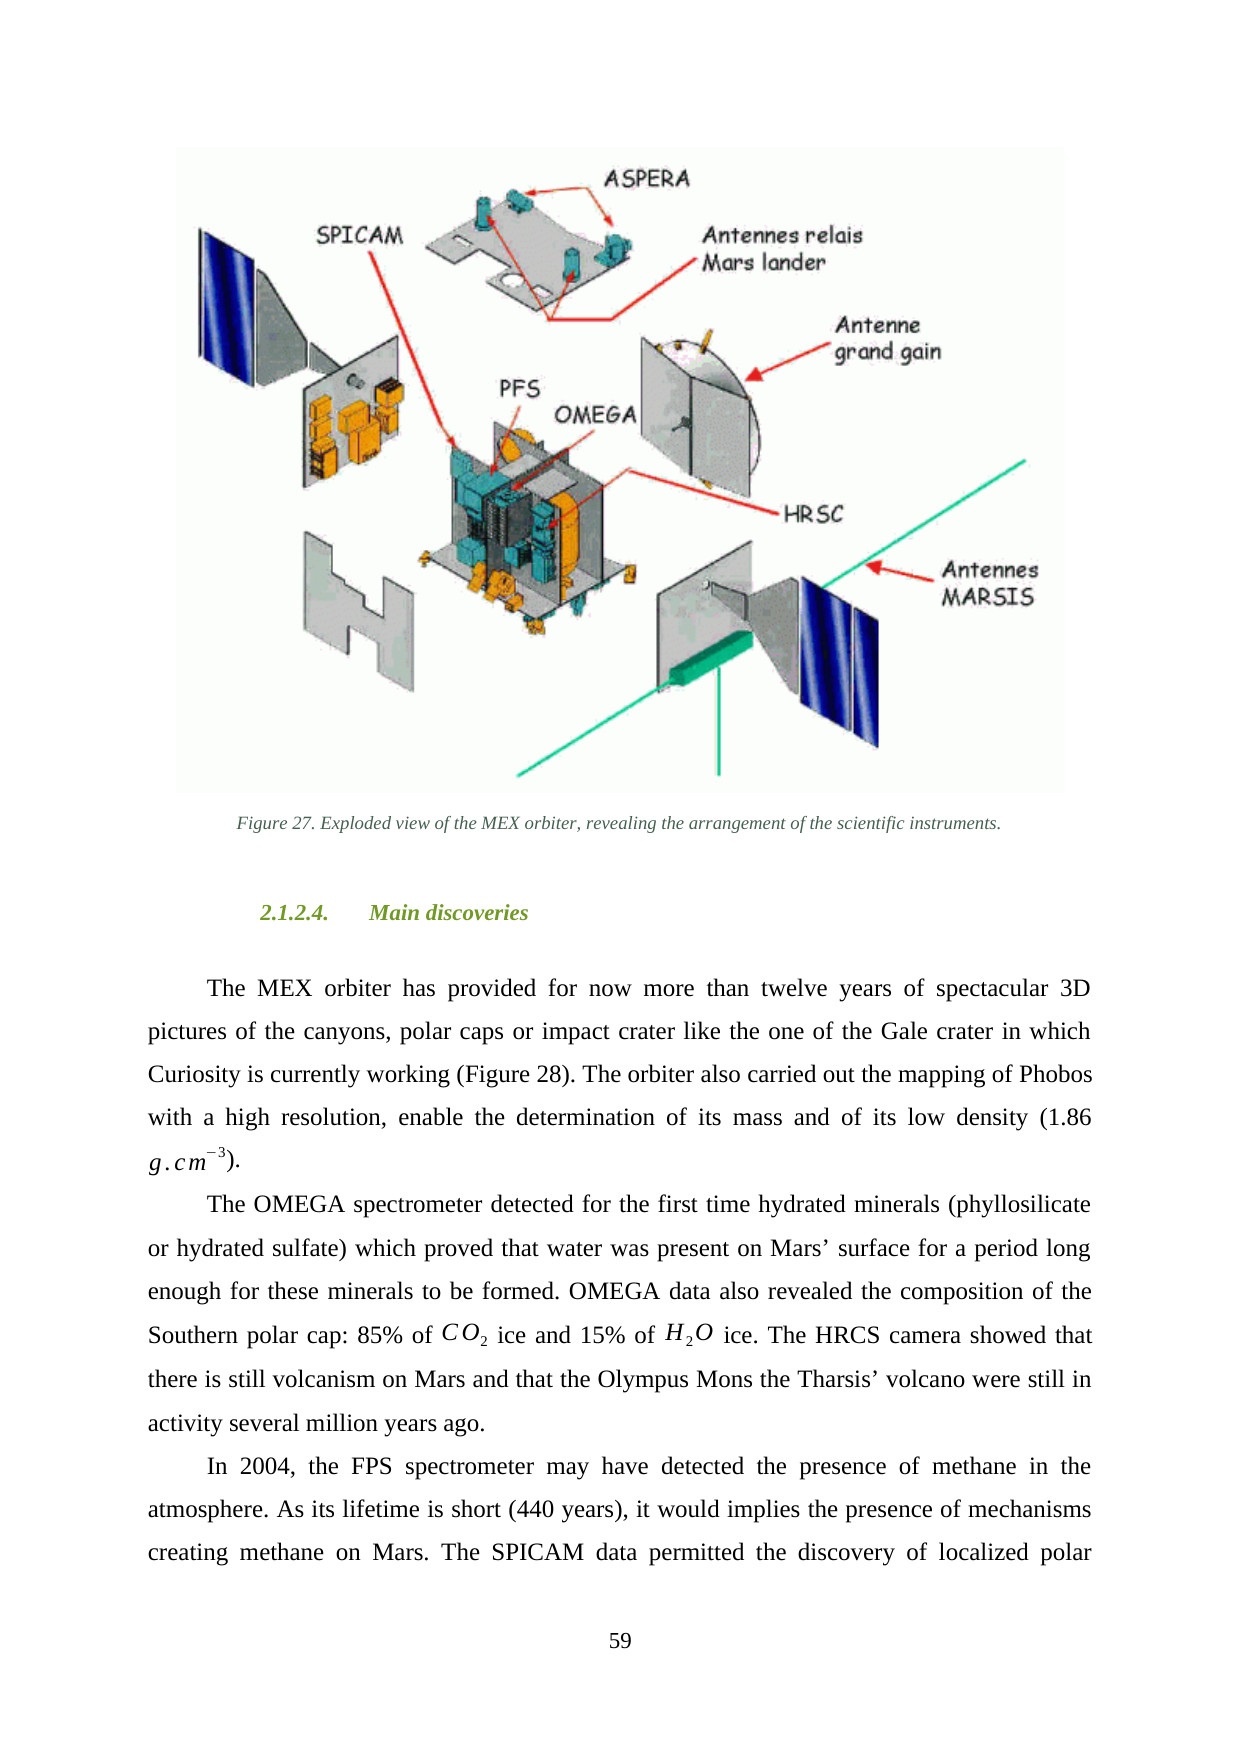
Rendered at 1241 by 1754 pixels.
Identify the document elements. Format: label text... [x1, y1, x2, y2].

text Figure 27. Exploded view of the MEX orbiter, revealing the arrangement of the scientific instruments. [148, 812, 1093, 833]
text The OMEGA spectrometer detected for the first time hydrated minerals (phyllosilicate or hydrated sulfate) which proved that water was present on Mars’ surface for a period long enough for these minerals to be formed. OMEGA data also revealed the composition of the Southern polar cap: 85% of ice and 15% of ice. The HRCS camera showed that there is still volcanism on Mars and that the Olympus Mons the Tharsis’ volcano were still in activity several million years ago. [148, 1189, 1093, 1436]
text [148, 1451, 1093, 1566]
subtitle Main discoveries [260, 899, 1093, 926]
picture [175, 147, 1065, 793]
text The MEX orbiter has provided for now more than twelve years of spectacular 3D pictures of the canyons, polar caps or impact crater like the one of the Gale crater in which Curiosity is currently working (Figure 28). The orbiter also carried out the mapping of Phobos with a high resolution, enable the determination of its mass and of its low density (1.86). [148, 973, 1093, 1175]
